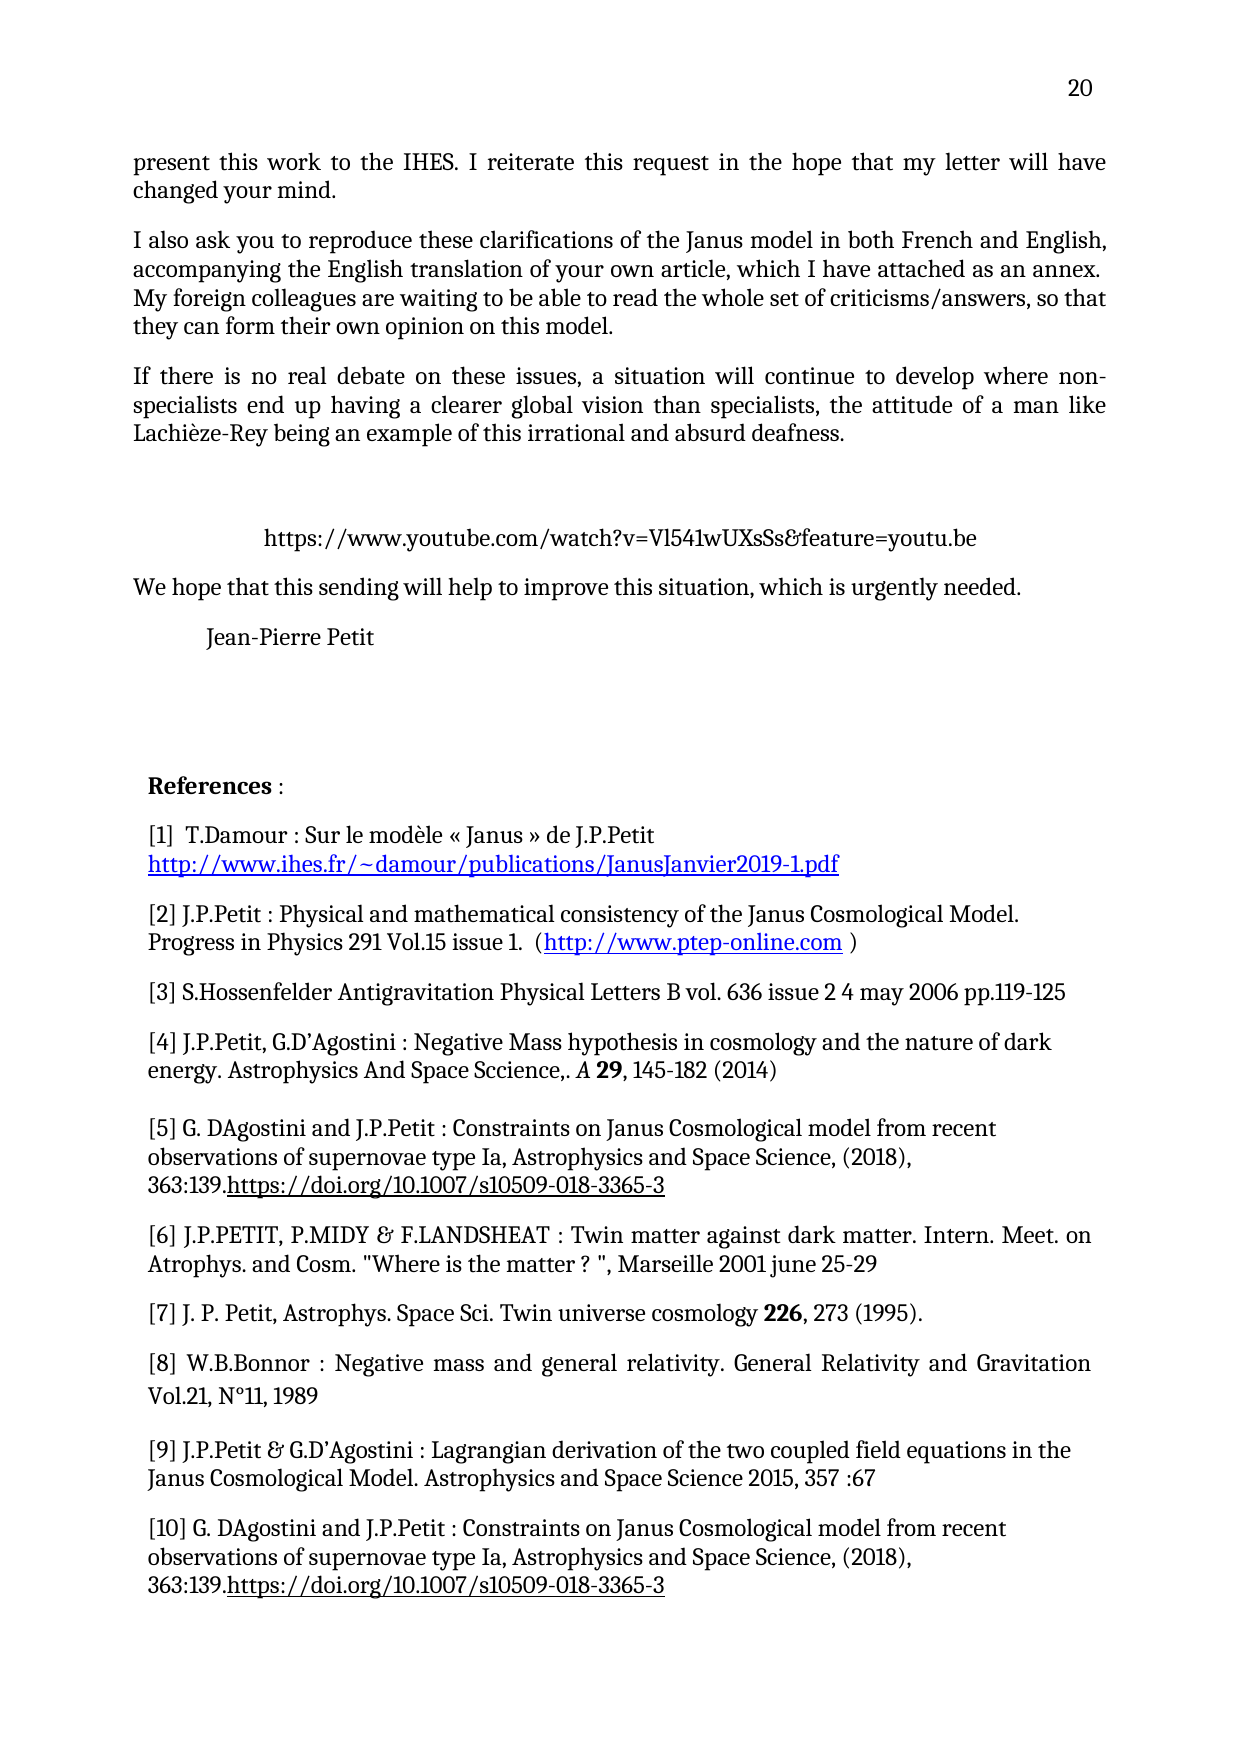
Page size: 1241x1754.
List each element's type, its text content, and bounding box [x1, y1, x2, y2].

text [10] G. DAgostini and J.P.Petit : Constraints on Janus Cosmological model from recent observations of supernovae type Ia, Astrophysics and Space Science, (2018), 363:139.https://doi.org/10.1007/s10509-018-3365-3 [227, 1514, 1093, 1600]
text [1] T.Damour : Sur le modèle « Janus » de J.P.Petit http://www.ihes.fr/~damour/publications/JanusJanvier2019-1.pdf [148, 821, 1093, 879]
text [5] G. DAgostini and J.P.Petit : Constraints on Janus Cosmological model from recent observations of supernovae type Ia, Astrophysics and Space Science, (2018), 363:139.https://doi.org/10.1007/s10509-018-3365-3 [148, 1114, 1093, 1200]
text [6] J.P.PETIT, P.MIDY & F.LANDSHEAT : Twin matter against dark matter. Intern. Meet. on Atrophys. and Cosm. "Where is the matter ? ", Marseille 2001 june 25-29 [148, 1221, 1093, 1278]
text We hope that this sending will help to improve this situation, which is urgently needed. [133, 573, 1108, 602]
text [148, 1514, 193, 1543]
text I also ask you to reproduce these clarifications of the Janus model in both French and English, accompanying the English translation of your own article, which I have attached as an annex. My foreign colleagues are waiting to be able to read the whole set of criticisms/answers, so that they can form their own opinion on this model. [133, 226, 1108, 341]
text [133, 148, 1108, 205]
text https://www.youtube.com/watch?v=Vl541wUXsSs&feature=youtu.be [133, 524, 1108, 552]
text [7] J. P. Petit, Astrophys. Space Sci. Twin universe cosmology 226, 273 (1995). [148, 1299, 1093, 1328]
text If there is no real debate on these issues, a situation will continue to develop where non-specialists end up having a clearer global vision than specialists, the attitude of a man like Lachièze-Rey being an example of this irrational and absurd deafness. [133, 362, 1108, 448]
text [2] J.P.Petit : Physical and mathematical consistency of the Janus Cosmological Model. Progress in Physics 291 Vol.15 issue 1. (http://www.ptep-online.com ) [148, 899, 1093, 957]
list [8] W.B.Bonnor : Negative mass and general relativity. General Relativity and Gravitation Vol.21, N°11, 1989 [148, 1349, 1093, 1411]
text [3] S.Hossenfelder Antigravitation Physical Letters B vol. 636 issue 2 4 may 2006 pp.119-125 [148, 978, 1093, 1007]
text References : [148, 772, 1093, 800]
text [9] J.P.Petit & G.D’Agostini : Lagrangian derivation of the two coupled field equations in the Janus Cosmological Model. Astrophysics and Space Science 2015, 357 :67 [148, 1436, 1093, 1493]
text [4] J.P.Petit, G.D’Agostini : Negative Mass hypothesis in cosmology and the nature of dark energy. Astrophysics And Space Sccience,. A 29, 145-182 (2014) [148, 1027, 1093, 1085]
text Jean-Pierre Petit [133, 623, 1108, 652]
